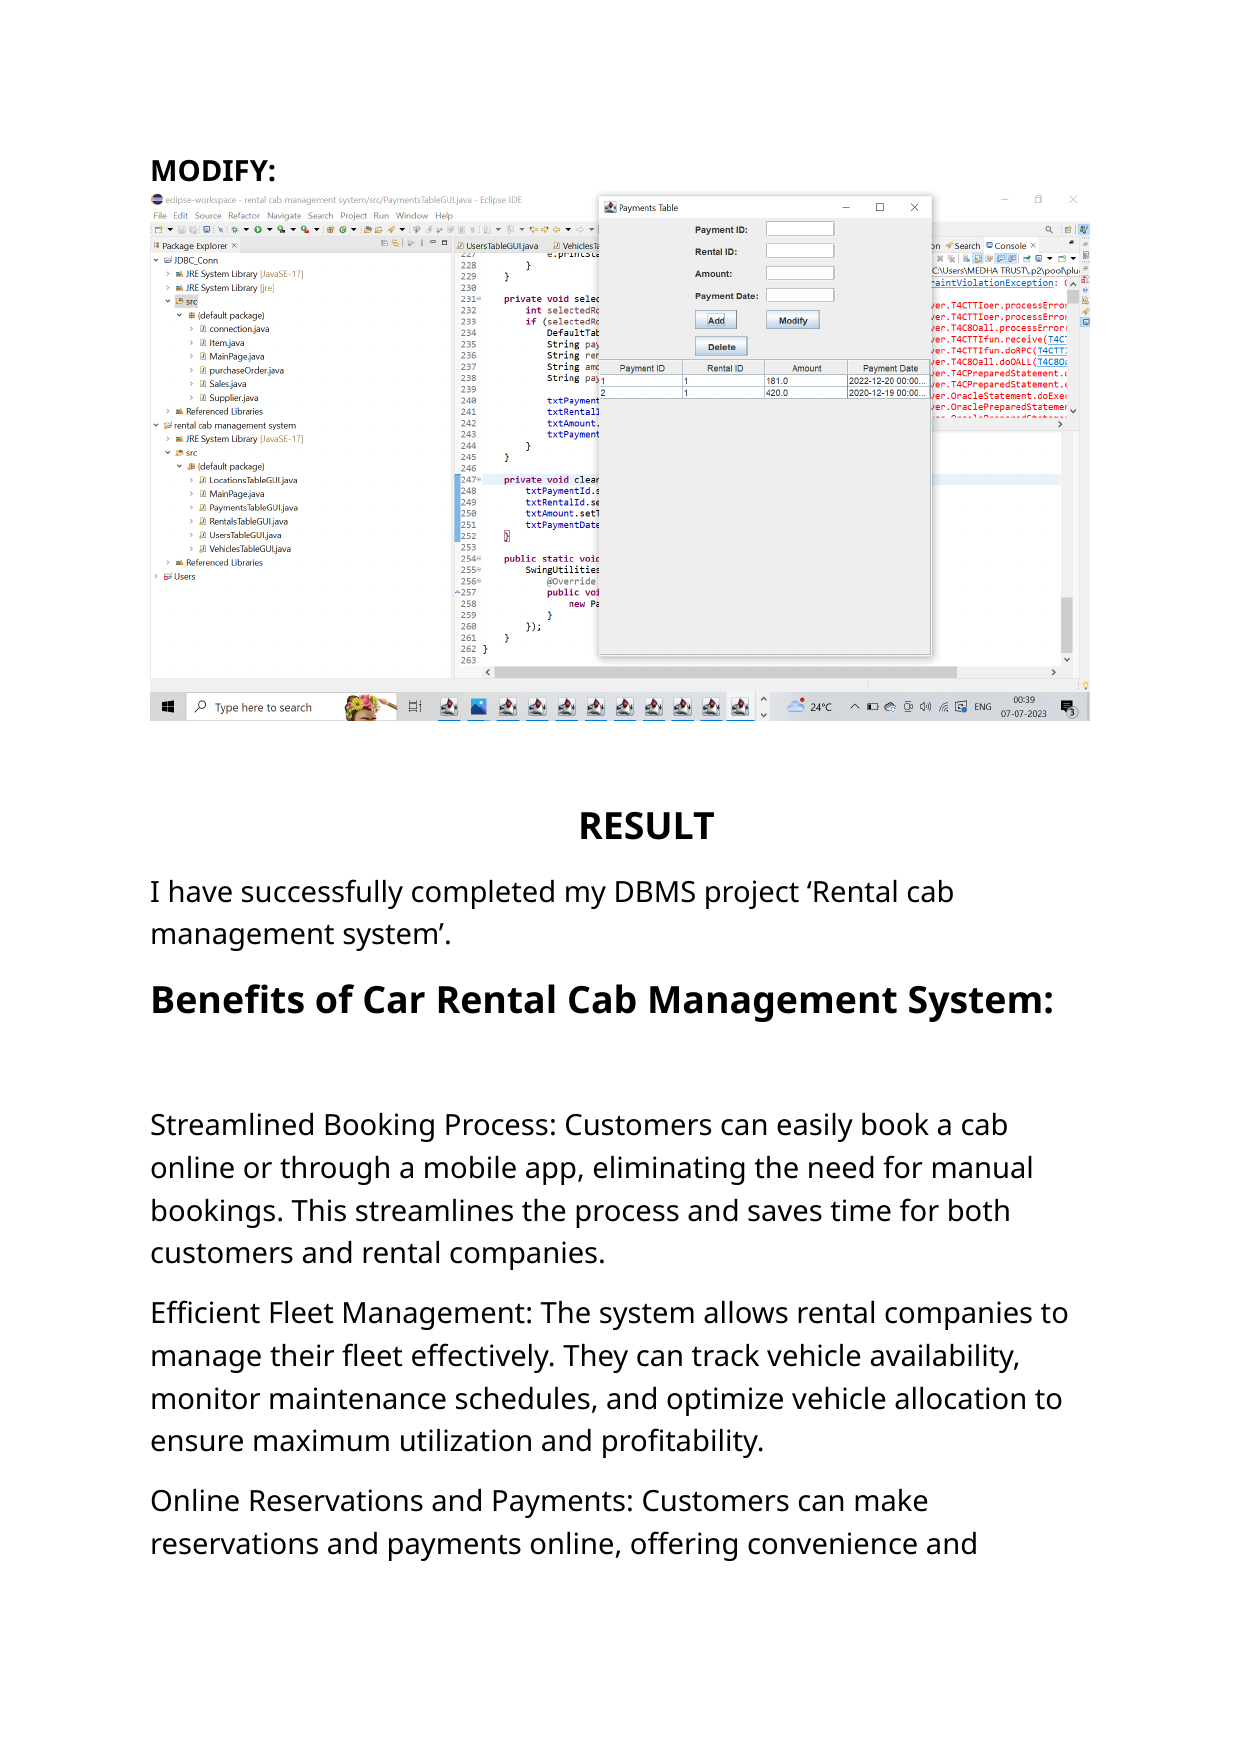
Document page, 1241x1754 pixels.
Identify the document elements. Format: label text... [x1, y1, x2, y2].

text Streamlined Booking Process: Customers can easily book a cab online or through a mobile app, eliminating the need for manual bookings. This streamlines the process and saves time for both customers and rental companies. [150, 1104, 1090, 1272]
text Efficient Fleet Management: The system allows rental companies to manage their fleet effectively. They can track vehicle availability, monitor maintenance schedules, and optimize vehicle allocation to ensure maximum utilization and profitability. [150, 1292, 1090, 1460]
text I have successfully completed my DBMS project ‘Rental cab management system’. [150, 871, 1090, 953]
text RESULT [150, 799, 1090, 850]
text MODIFY: [150, 150, 1090, 191]
text Benefits of Car Rental Cab Management System: [150, 973, 1090, 1024]
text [150, 1480, 1090, 1563]
picture [150, 191, 1091, 721]
